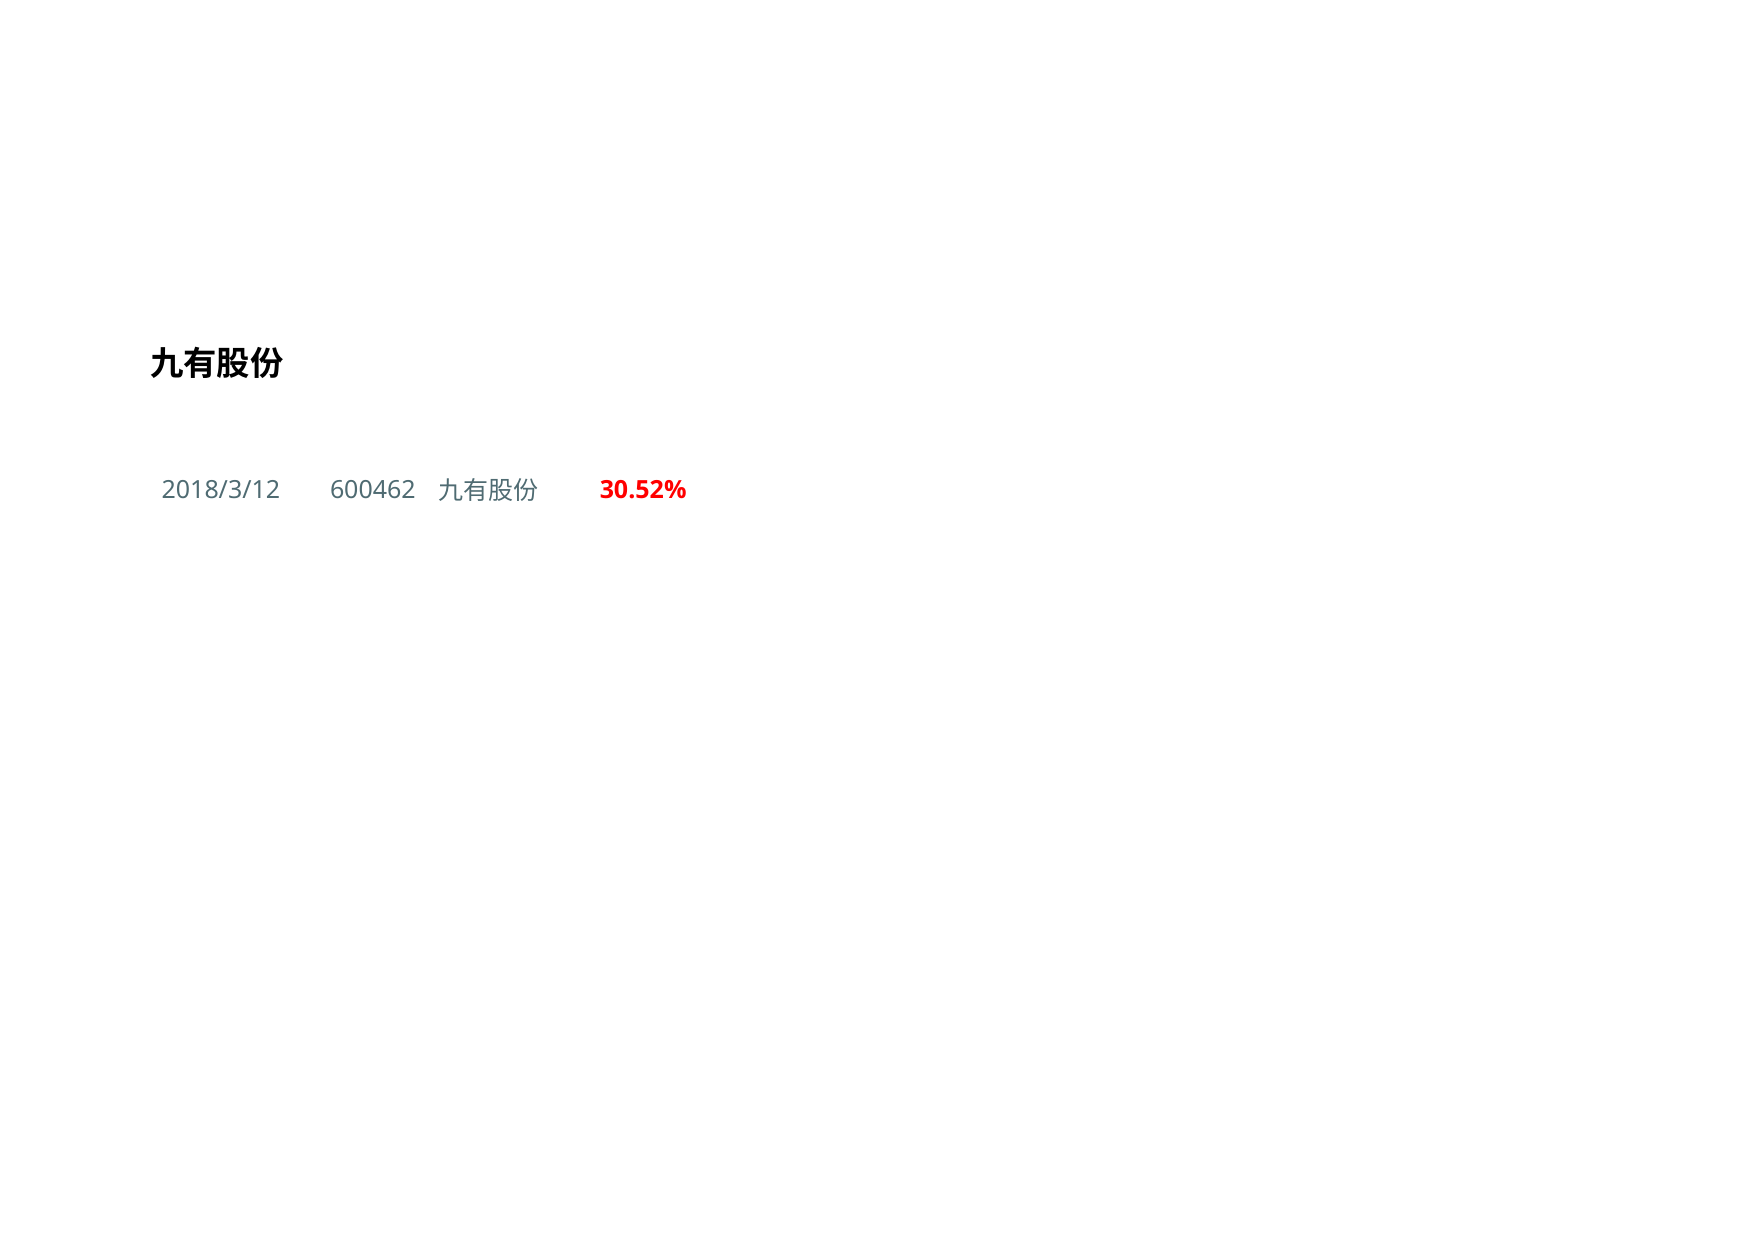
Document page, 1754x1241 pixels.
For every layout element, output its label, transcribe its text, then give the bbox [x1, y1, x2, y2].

table_header 2018/3/12 [150, 467, 291, 511]
table_header 600462 [291, 467, 427, 511]
subtitle 九有股份 [150, 317, 1604, 405]
table_header 30.52% [562, 467, 698, 511]
table_header 九有股份 [427, 467, 562, 511]
